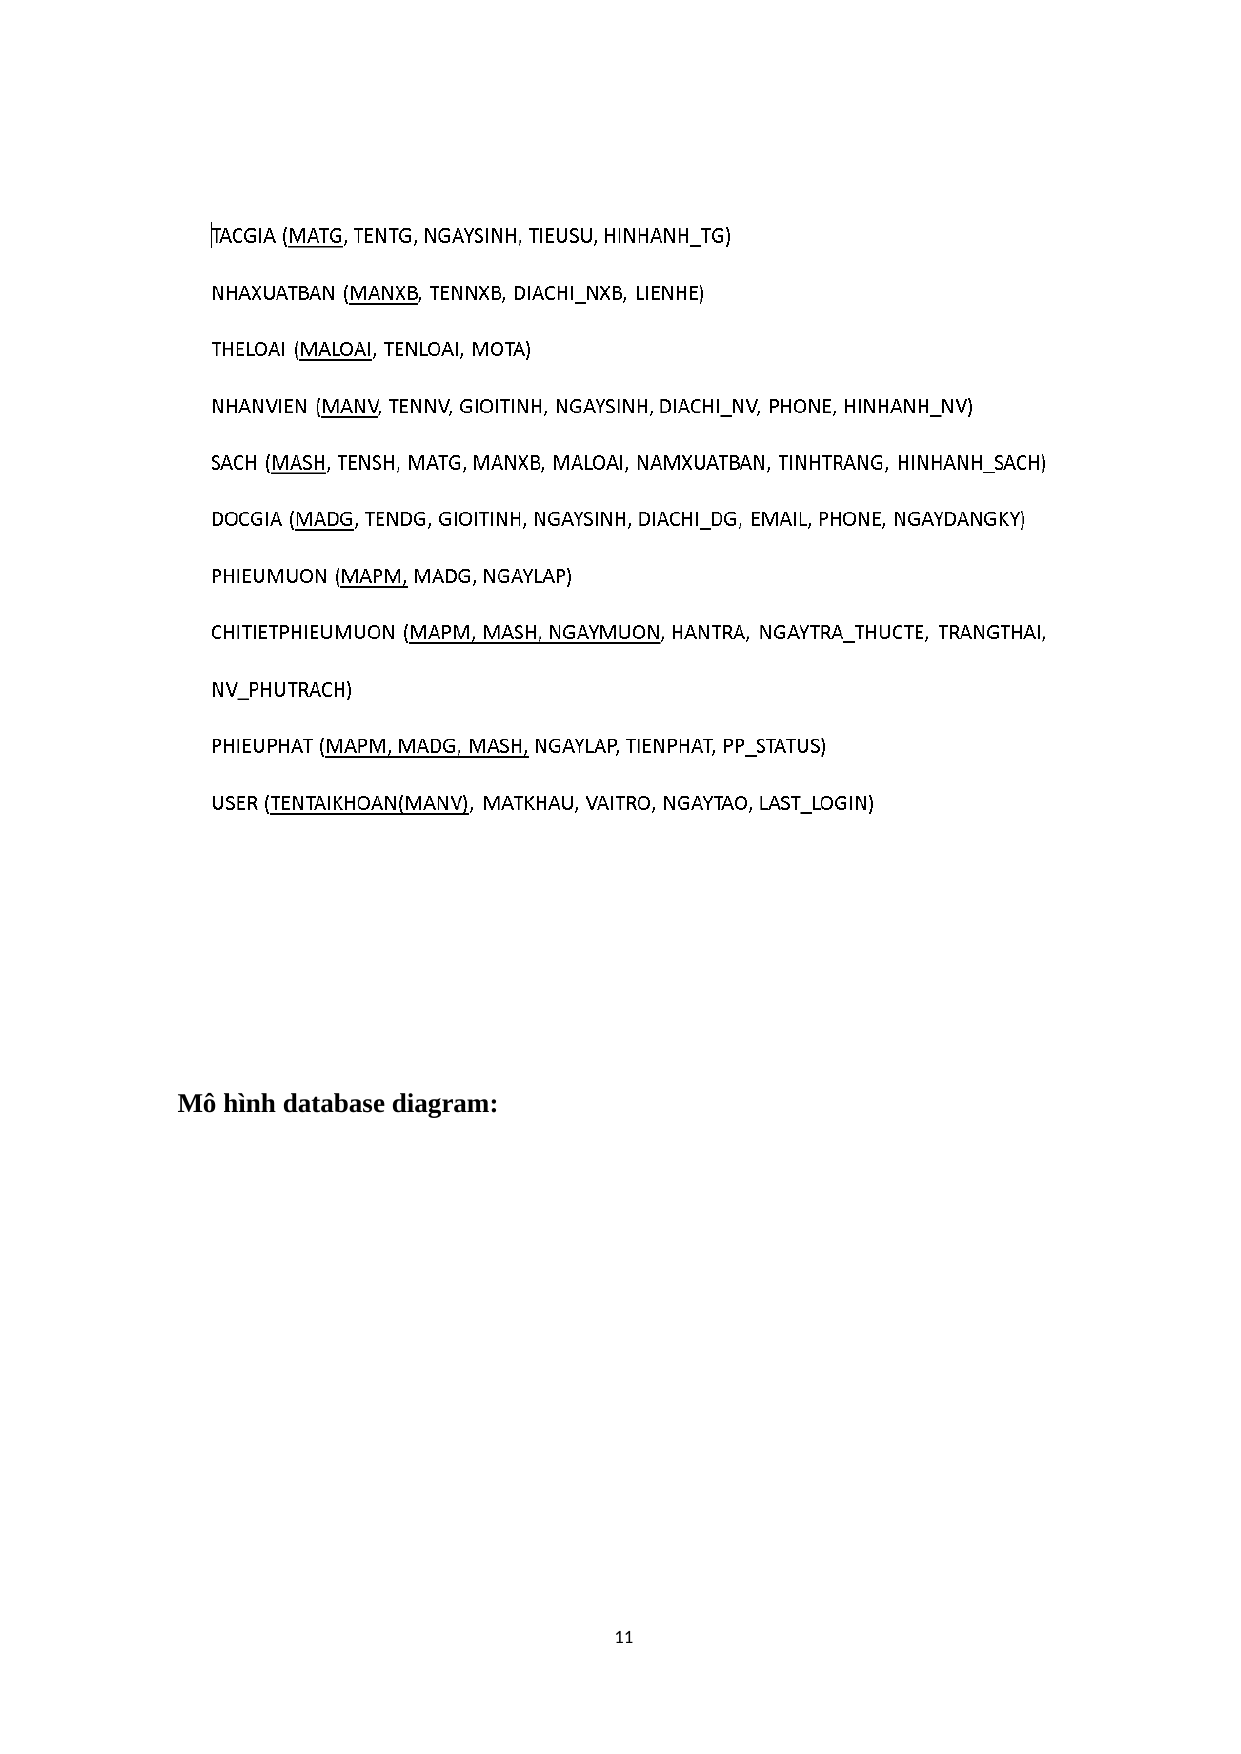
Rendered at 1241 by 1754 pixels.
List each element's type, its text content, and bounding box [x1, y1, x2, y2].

text Mô hình database diagram: [177, 1087, 1070, 1119]
picture [177, 206, 1123, 842]
